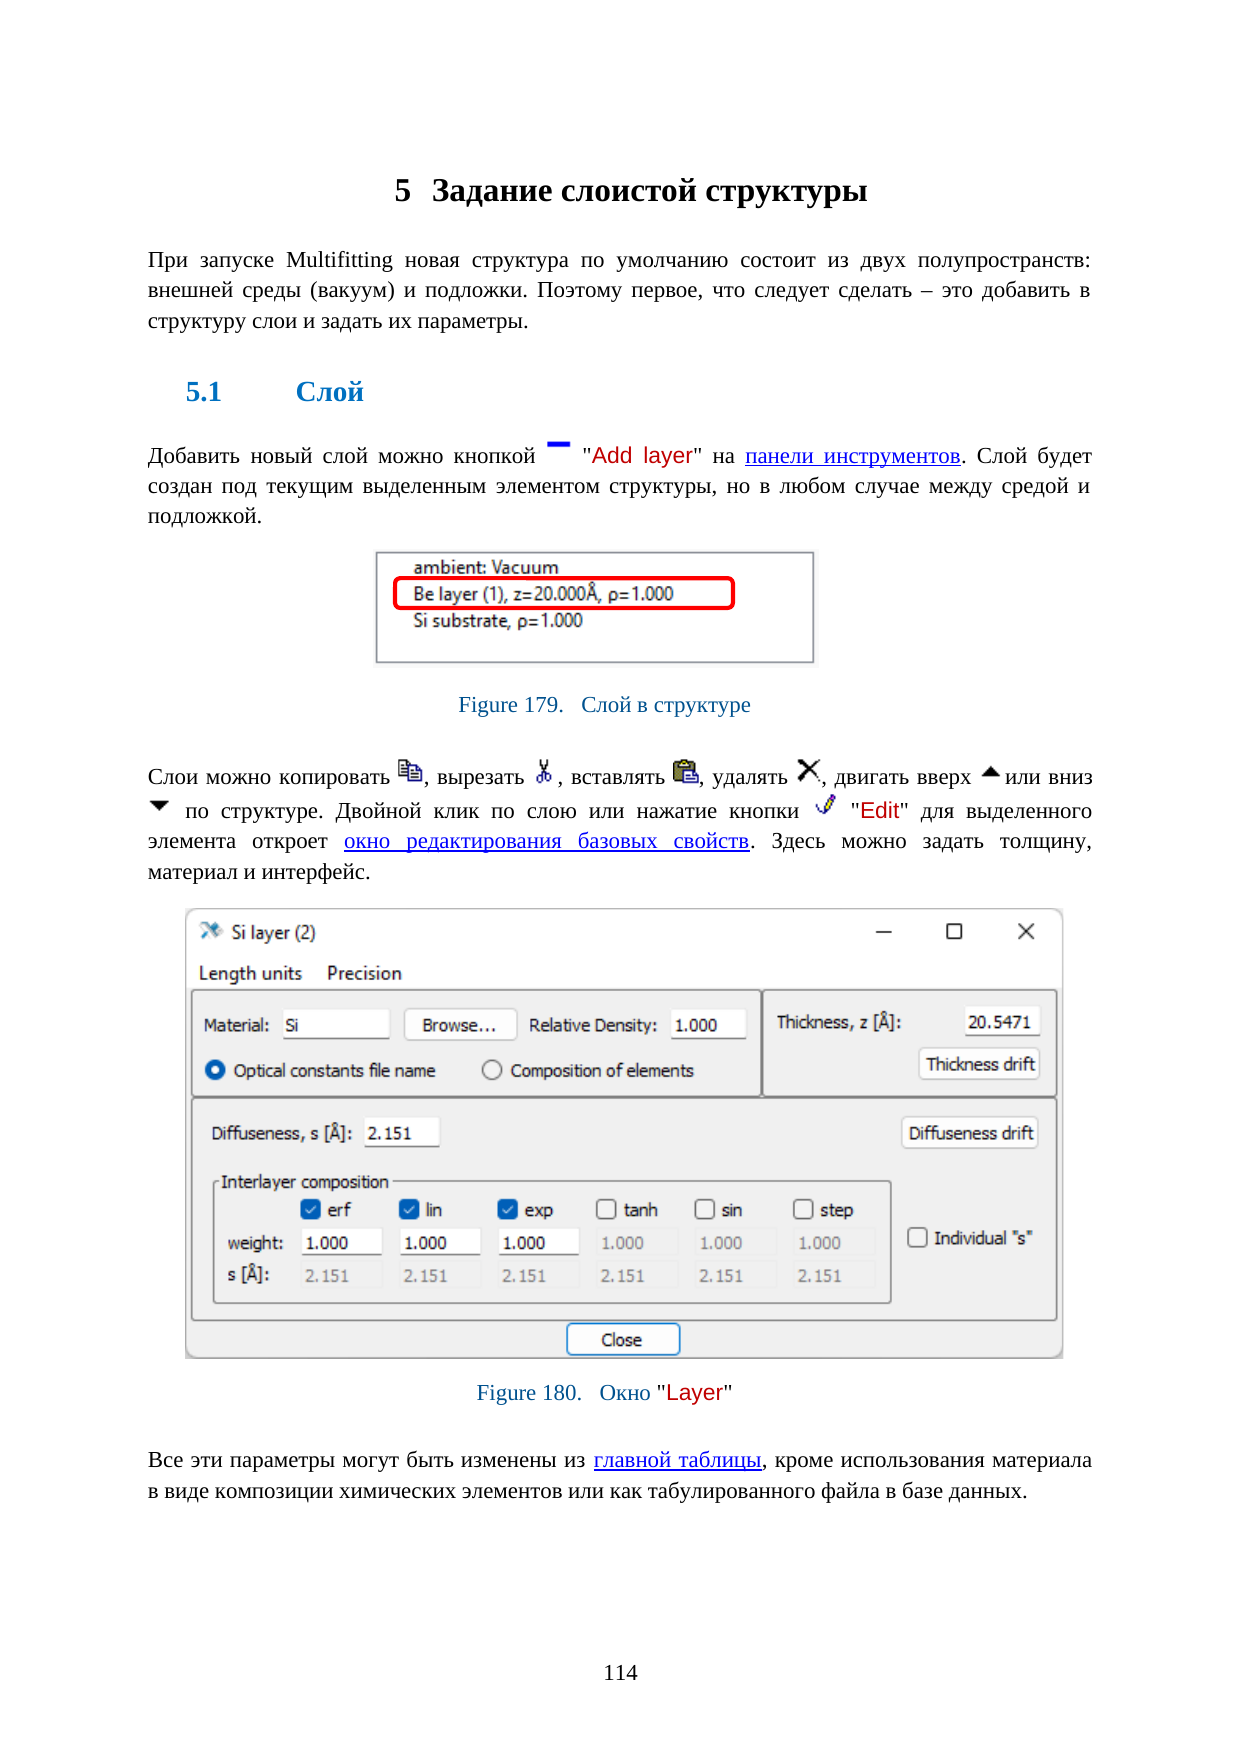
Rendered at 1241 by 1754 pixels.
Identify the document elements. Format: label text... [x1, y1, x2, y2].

picture [795, 758, 822, 785]
picture [147, 793, 174, 819]
picture [373, 549, 819, 668]
subtitle Слой [155, 374, 1093, 408]
picture [532, 758, 558, 785]
picture [979, 758, 1005, 785]
text При запуске Multifitting новая структура по умолчанию состоит из двух полупространств: внешней среды (вакуум) и подложки. Поэтому первое, что следует сделать – это добавить в структуру слои и задать их параметры. [148, 246, 1093, 333]
text Слои можно копировать , вырезать , вставлять , удалять , двигать вверх или вниз по структуре. Двойной клик по слою или нажатие кнопки "Edit" для выделенного элемента откроет окно редактирования базовых свойств. Здесь можно задать толщину, материал и интерфейс. [148, 759, 1093, 884]
text Добавить новый слой можно кнопкой "Add layer" на панели инструментов. Слой будет создан под текущим выделенным элементом структуры, но в любом случае между средой и подложкой. [148, 438, 1093, 529]
picture [673, 758, 699, 785]
subtitle Задание слоистой структуры [178, 170, 1093, 209]
picture [398, 758, 424, 785]
picture [813, 793, 839, 819]
picture [185, 908, 1064, 1359]
text Все эти параметры могут быть изменены из главной таблицы, кроме использования материала в виде композиции химических элементов или как табулированного файла в базе данных. [148, 1446, 1093, 1503]
picture [546, 437, 572, 464]
